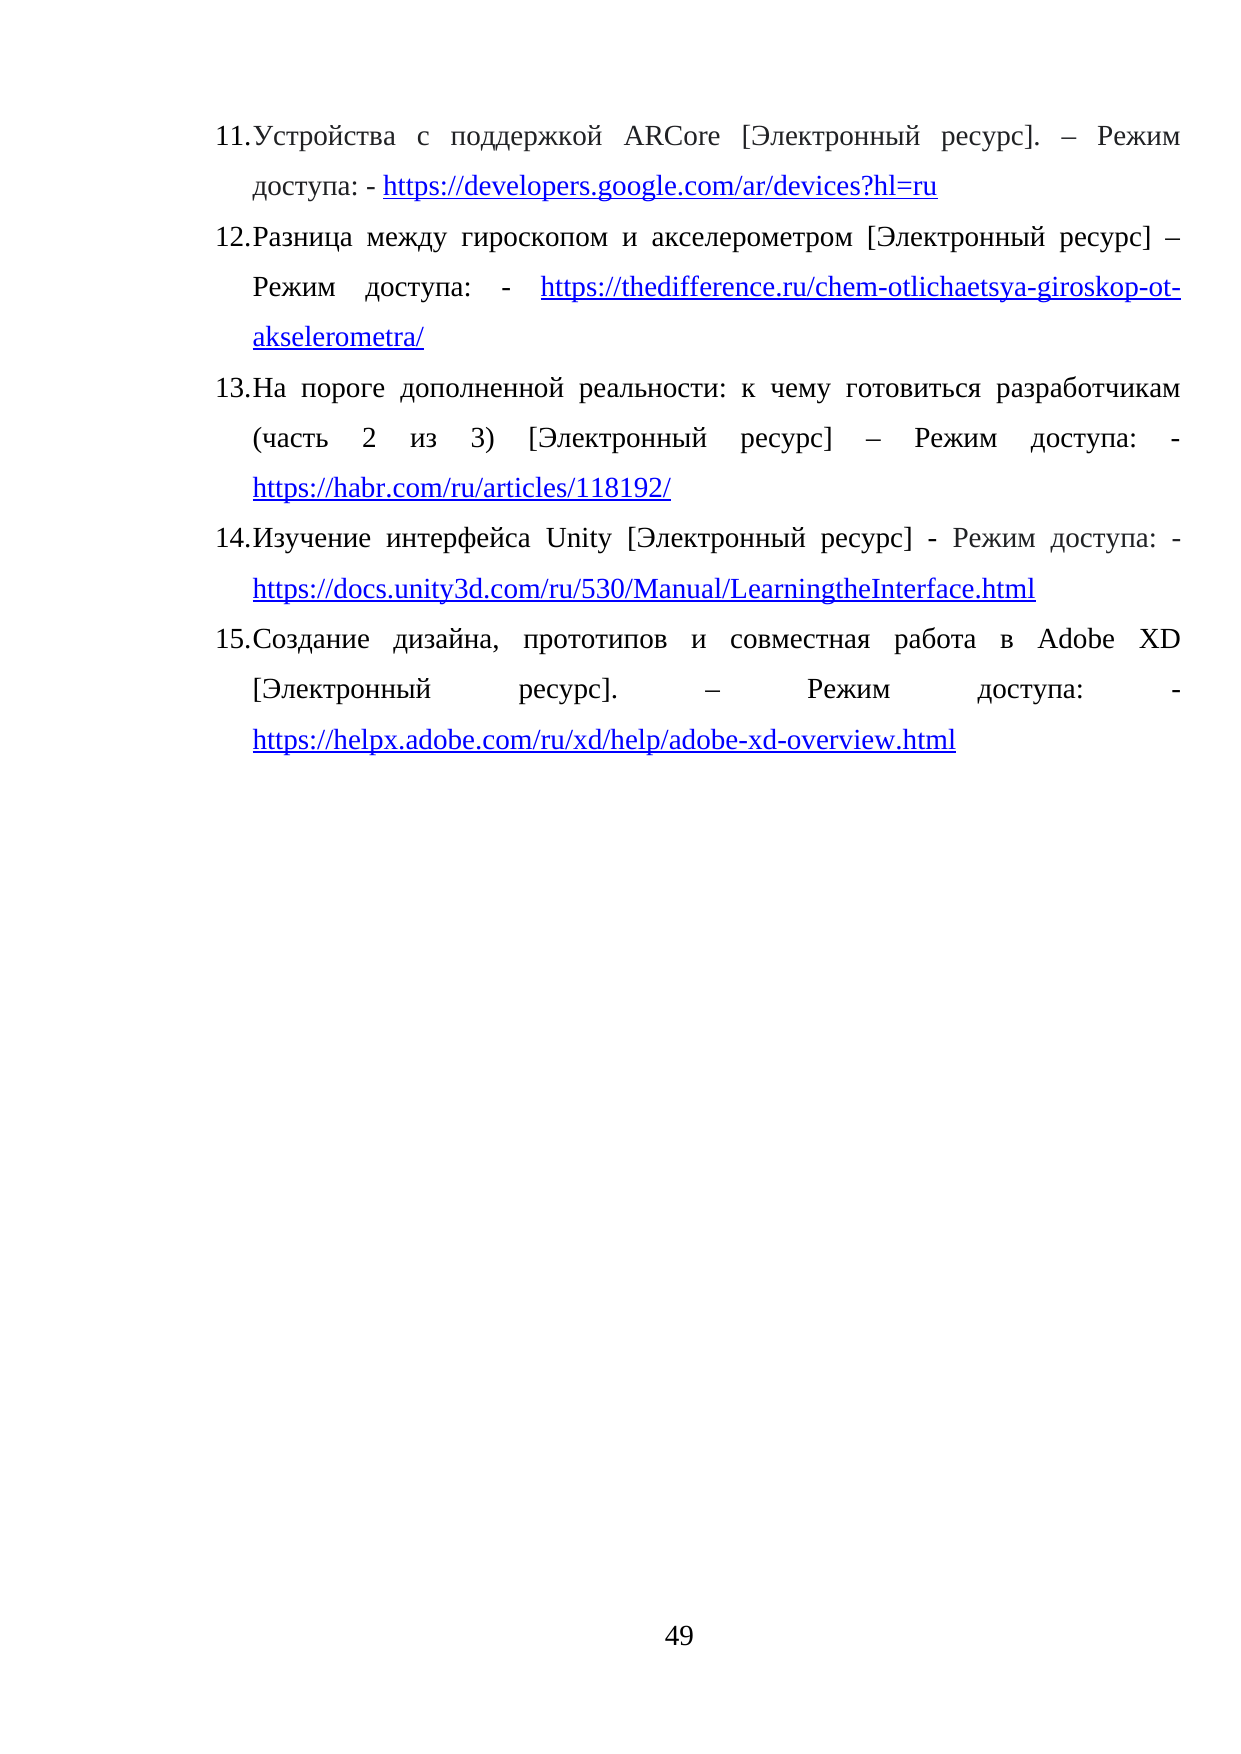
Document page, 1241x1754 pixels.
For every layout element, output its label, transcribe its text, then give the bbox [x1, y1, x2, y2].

list Устройства с поддержкой ARCore [Электронный ресурс]. – Режим доступа: - https://developers.google.com/ar/devices?hl=ru [215, 118, 1181, 202]
list Изучение интерфейса Unity [Электронный ресурс] - Режим доступа: - https://docs.unity3d.com/ru/530/Manual/LearningtheInterface.html [215, 521, 1181, 604]
list Разница между гироскопом и акселерометром [Электронный ресурс] – Режим доступа: - https://thedifference.ru/chem-otlichaetsya-giroskop-ot-akselerometra/ [215, 219, 1181, 353]
list На пороге дополненной реальности: к чему готовиться разработчикам (часть 2 из 3) [Электронный ресурс] – Режим доступа: - https://habr.com/ru/articles/118192/ [215, 370, 1181, 504]
list Создание дизайна, прототипов и совместная работа в Adobe XD [Электронный ресурс]. – Режим доступа: - https://helpx.adobe.com/ru/xd/help/adobe-xd-overview.html [215, 621, 1181, 755]
